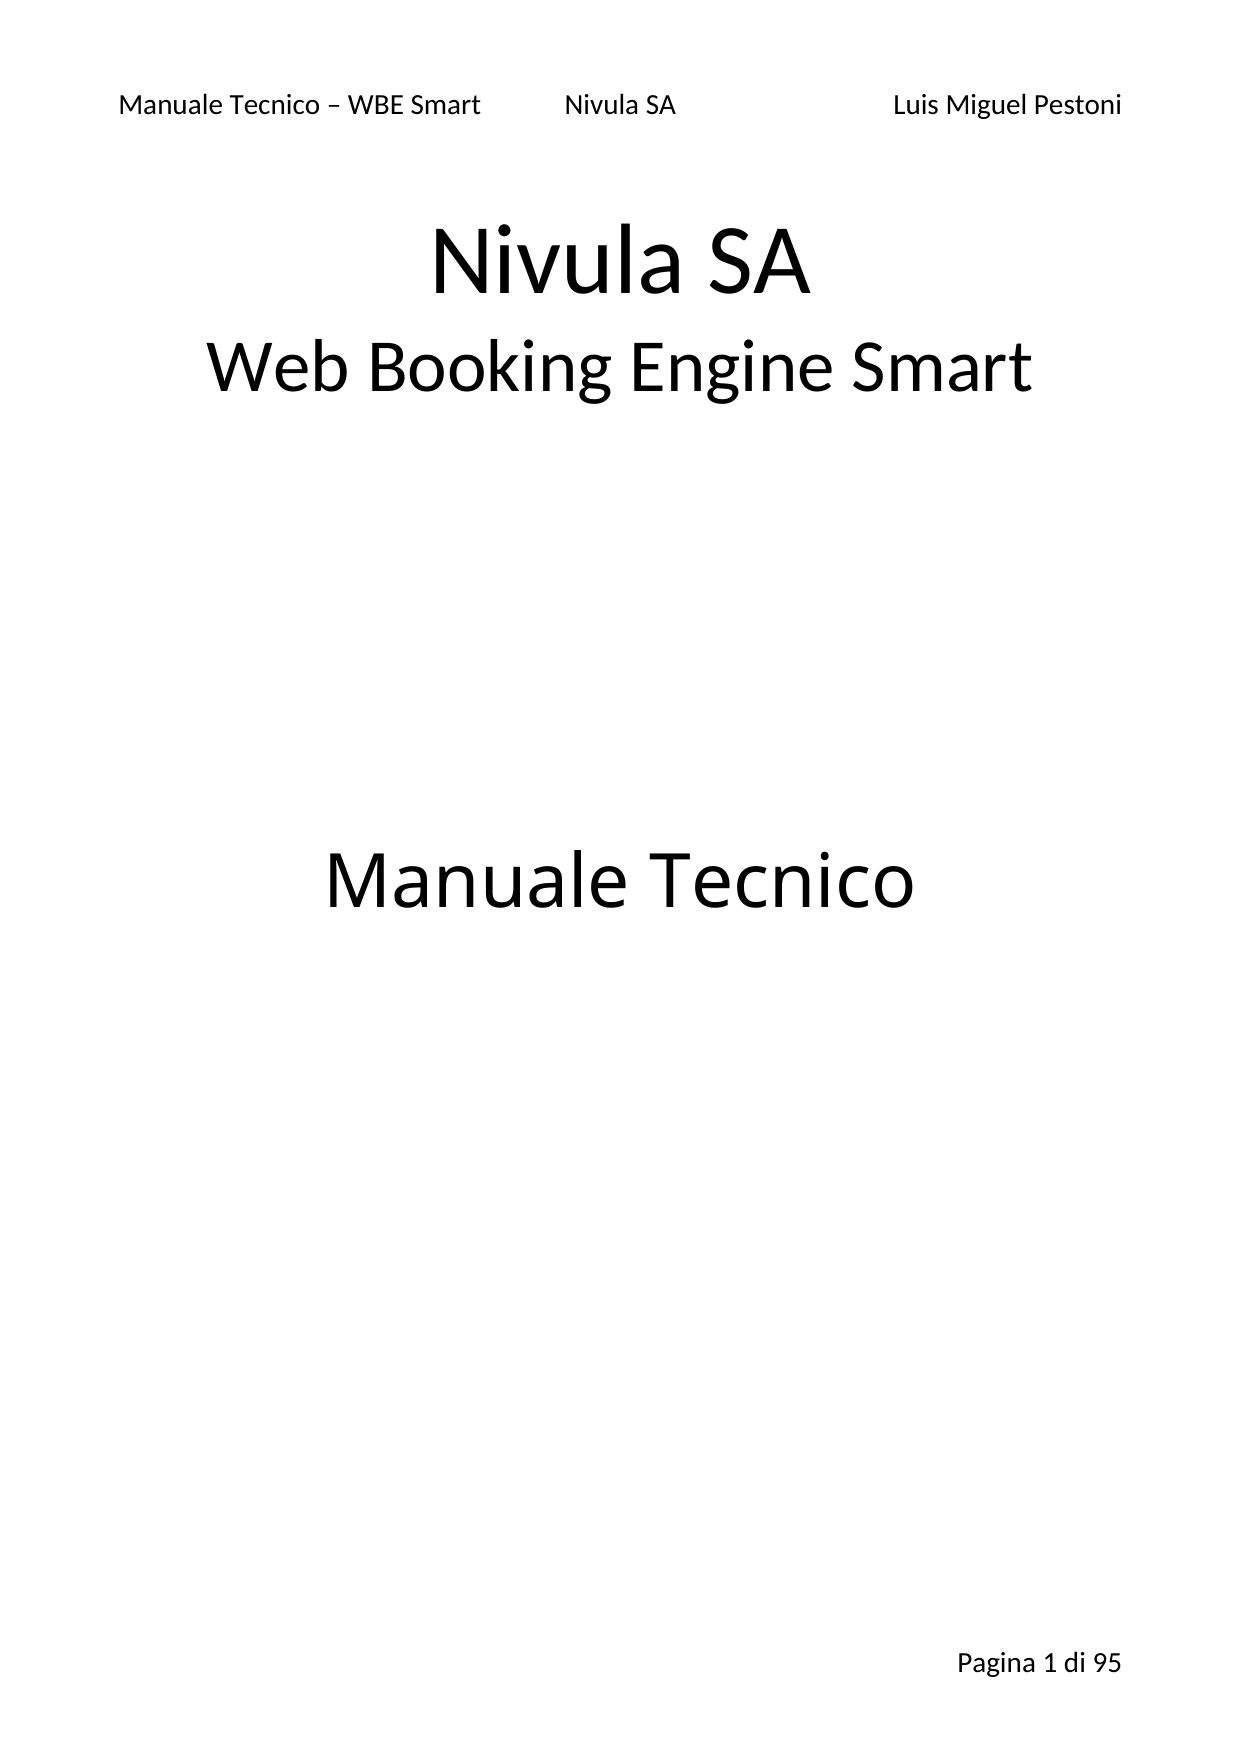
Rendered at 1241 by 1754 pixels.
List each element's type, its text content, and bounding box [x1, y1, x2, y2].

text Manuale Tecnico [118, 827, 1122, 929]
text Nivula SA [118, 197, 1122, 319]
text Web Booking Engine Smart [118, 319, 1122, 411]
